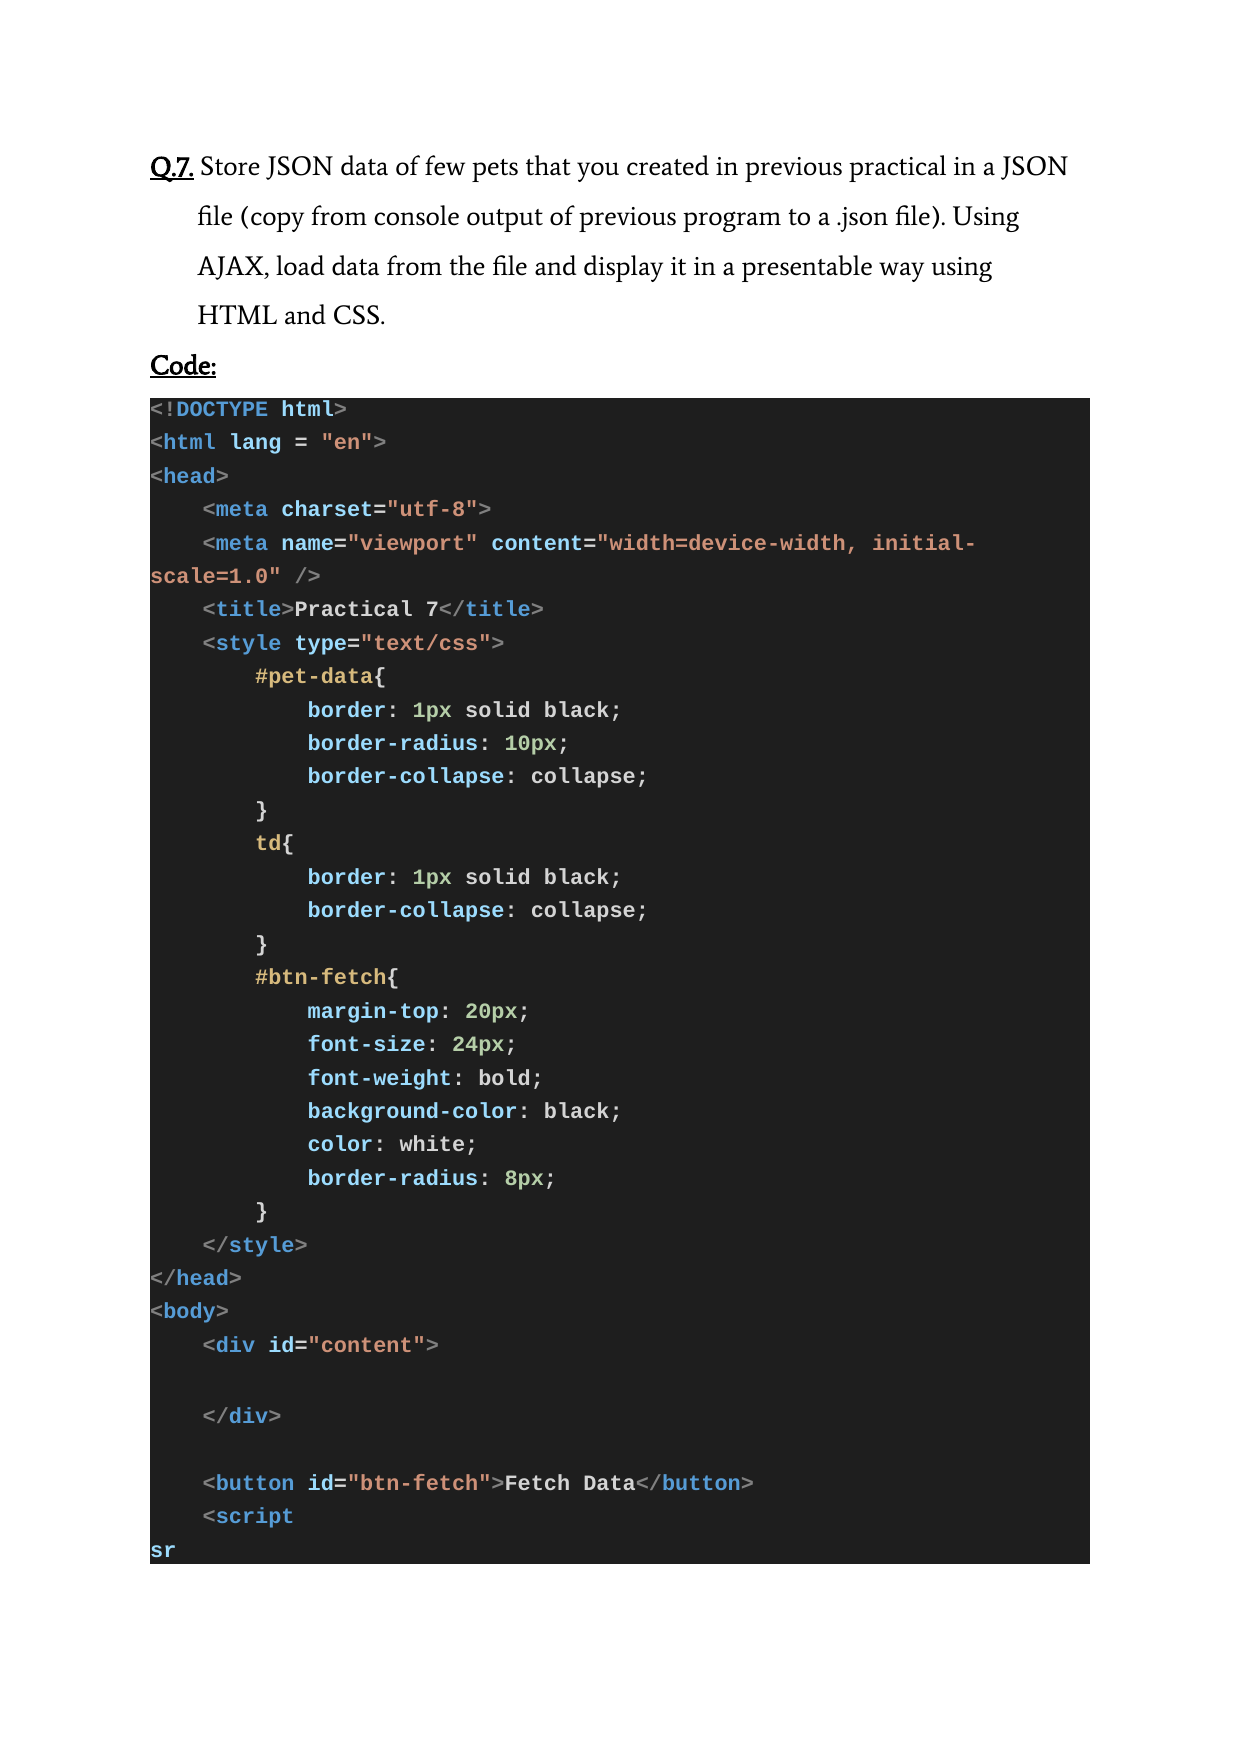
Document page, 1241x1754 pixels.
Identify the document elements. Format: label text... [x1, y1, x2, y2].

text border: 1px solid black; [150, 699, 1090, 724]
text </head> [150, 1267, 1090, 1292]
text border: 1px solid black; [150, 866, 1090, 891]
text background-color: black; [150, 1100, 1090, 1125]
text } [150, 933, 1090, 958]
text <div id="content"> [150, 1334, 1090, 1359]
text <body> [150, 1301, 1090, 1326]
text AJAX, load data from the file and display it in a presentable way using [150, 249, 1090, 282]
text border-radius: 8px; [150, 1167, 1090, 1192]
text border-collapse: collapse; [150, 766, 1090, 791]
text <head> [150, 465, 1090, 489]
text <title>Practical 7</title> [150, 598, 1090, 623]
text <!DOCTYPE html> [150, 398, 1090, 423]
text font-weight: bold; [150, 1067, 1090, 1091]
text #pet-data{ [150, 665, 1090, 690]
text border-collapse: collapse; [150, 899, 1090, 924]
text file (copy from console output of previous program to a .json file). Using [150, 199, 1090, 232]
text </div> [150, 1405, 1090, 1430]
text font-size: 24px; [150, 1033, 1090, 1058]
text <meta name="viewport" content="width=device-width, initial-scale=1.0" /> [150, 532, 1090, 590]
text <button id="btn-fetch">Fetch Data</button> [150, 1472, 1090, 1497]
text <meta charset="utf-8"> [150, 498, 1090, 523]
text color: white; [150, 1133, 1090, 1158]
text border-radius: 10px; [150, 732, 1090, 757]
text Q.7. Store JSON data of few pets that you created in previous practical in a JSON [150, 150, 1090, 183]
text </style> [150, 1234, 1090, 1259]
text } [150, 799, 1090, 824]
text } [150, 1200, 1090, 1225]
text Code: [150, 348, 1090, 381]
text HTML and CSS. [150, 299, 1090, 332]
text <style type="text/css"> [150, 632, 1090, 657]
text td{ [150, 833, 1090, 857]
text #btn-fetch{ [150, 966, 1090, 991]
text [150, 1506, 1090, 1564]
text <html lang = "en"> [150, 431, 1090, 456]
text margin-top: 20px; [150, 1000, 1090, 1024]
